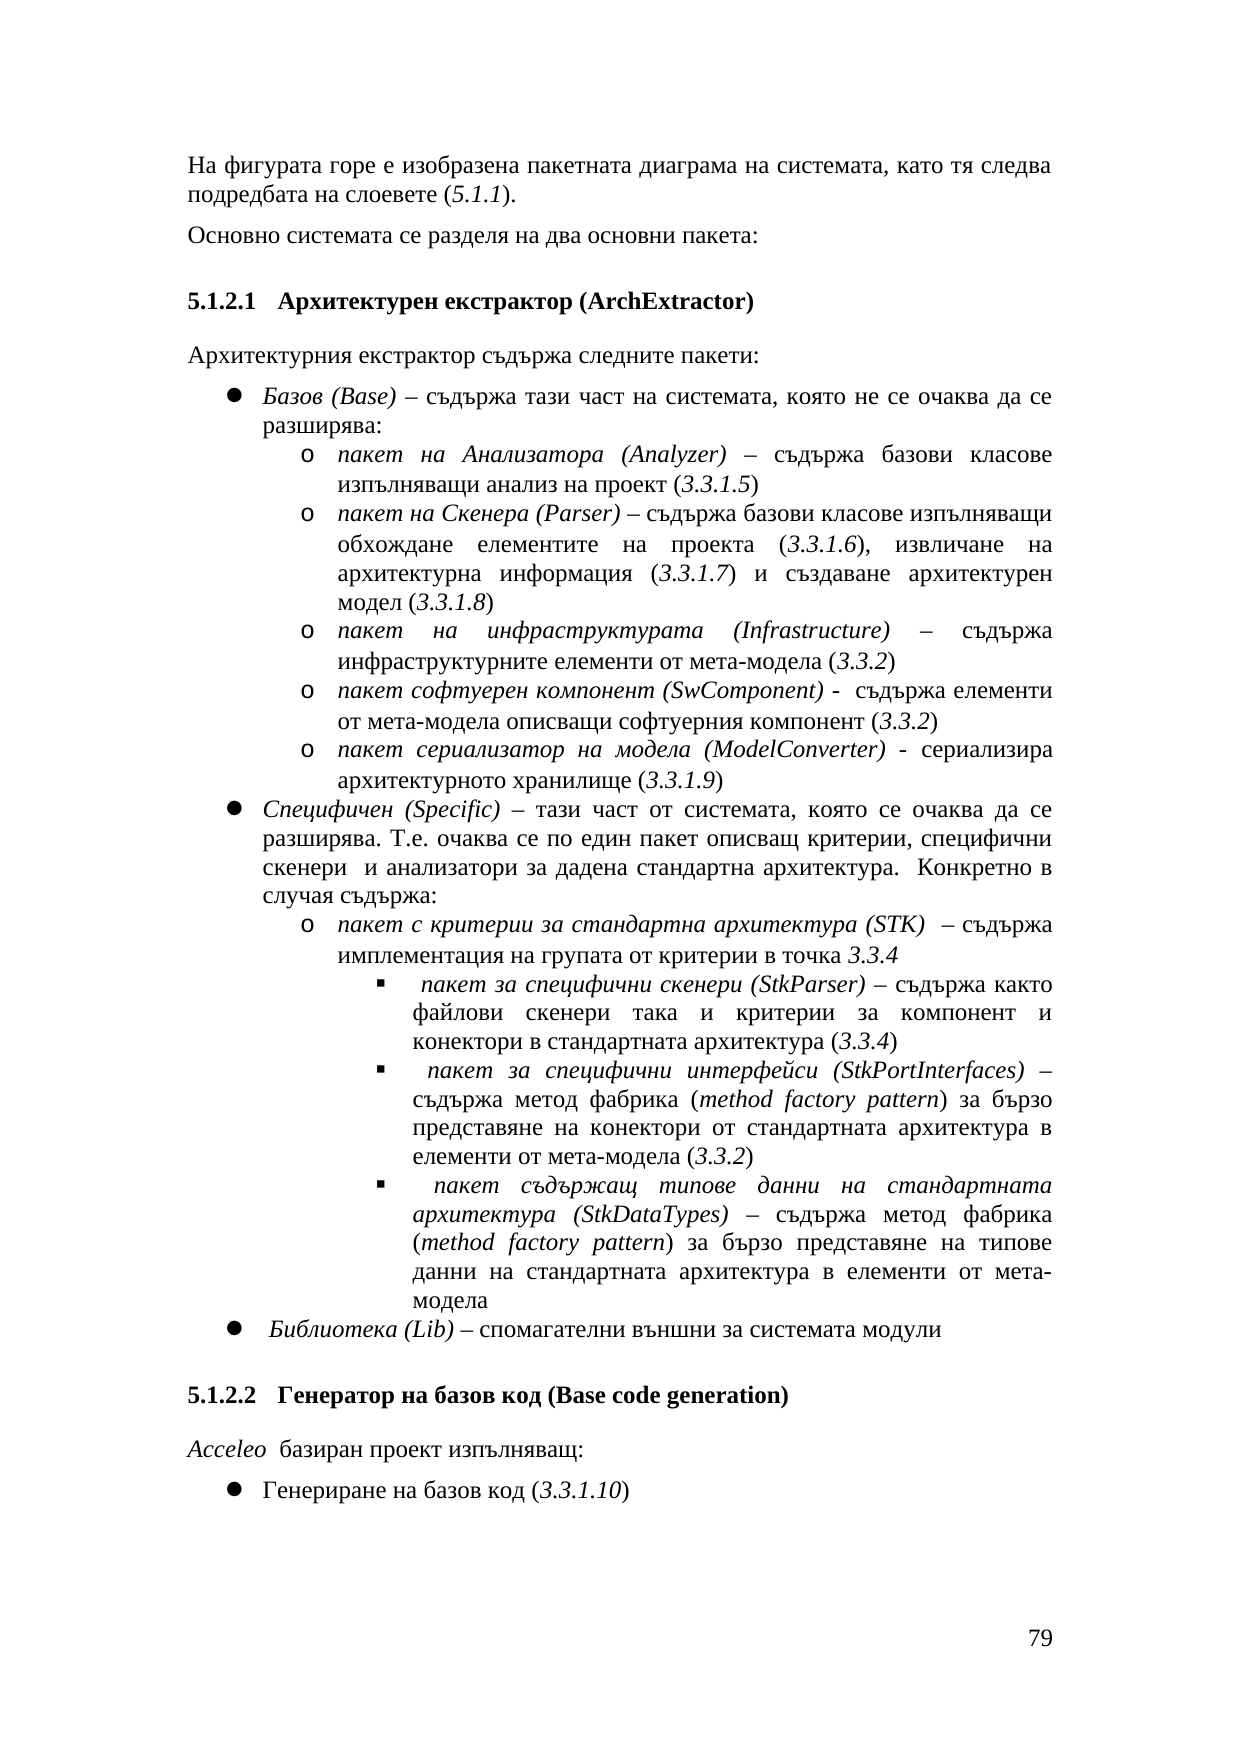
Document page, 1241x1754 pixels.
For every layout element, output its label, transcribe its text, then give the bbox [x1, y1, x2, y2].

list пакет на инфраструктурата (Infrastructure) – съдържа инфраструктурните елементи от мета-модела (3.3.2) [300, 615, 1053, 675]
subtitle Архитектурен екстрактор (ArchExtractor) [187, 286, 1053, 315]
text Основно системата се разделя на два основни пакета: [187, 220, 1053, 249]
list пакет съдържащ типове данни на стандартната архитектура (StkDataTypes) – съдържа метод фабрика (method factory pattern) за бързо представяне на типове данни на стандартната архитектура в елементи от мета-модела [375, 1170, 1053, 1314]
list пакет за специфични интерфейси (StkPortInterfaces) – съдържа метод фабрика (method factory pattern) за бързо представяне на конектори от стандартната архитектура в елементи от мета-модела (3.3.2) [375, 1055, 1053, 1170]
list пакет на Анализатора (Analyzer) – съдържа базови класове изпълняващи анализ на проект (3.3.1.5) [300, 439, 1053, 498]
subtitle Генератор на базов код (Base code generation) [187, 1380, 1053, 1409]
list пакет за специфични скенери (StkParser) – съдържа както файлови скенери така и критерии за компонент и конектори в стандартната архитектура (3.3.4) [375, 969, 1053, 1055]
text На фигурата горе е изобразена пакетната диаграма на системата, като тя следва подредбата на слоевете (5.1.1). [187, 150, 1053, 207]
list пакет на Скенера (Parser) – съдържа базови класове изпълняващи обхождане елементите на проекта (3.3.1.6), извличане на архитектурна информация (3.3.1.7) и създаване архитектурен модел (3.3.1.8) [300, 498, 1053, 615]
list пакет сериализатор на модела (ModelConverter) - сериализира архитектурното хранилище (3.3.1.9) [300, 734, 1053, 794]
list Базов (Base) – съдържа тази част на системата, която не се очаква да се разширява: [225, 381, 1053, 439]
list Генериране на базов код (3.3.1.10) [225, 1475, 1053, 1504]
list пакет софтуерен компонент (SwComponent) - съдържа елементи от мета-модела описващи софтуерния компонент (3.3.2) [300, 675, 1053, 734]
text Acceleo базиран проект изпълняващ: [187, 1434, 1053, 1462]
list пакет с критерии за стандартна архитектура (STK) – съдържа имплементация на групата от критерии в точка 3.3.4 [300, 909, 1053, 969]
list Специфичен (Specific) – тази част от системата, която се очаква да се разширява. Т.е. очаква се по един пакет описващ критерии, специфични скенери и анализатори за дадена стандартна архитектура. Конкретно в случая съдържа: [225, 794, 1053, 909]
text Архитектурния екстрактор съдържа следните пакети: [187, 340, 1053, 369]
list Библиотека (Lib) – спомагателни външни за системата модули [225, 1314, 1053, 1342]
